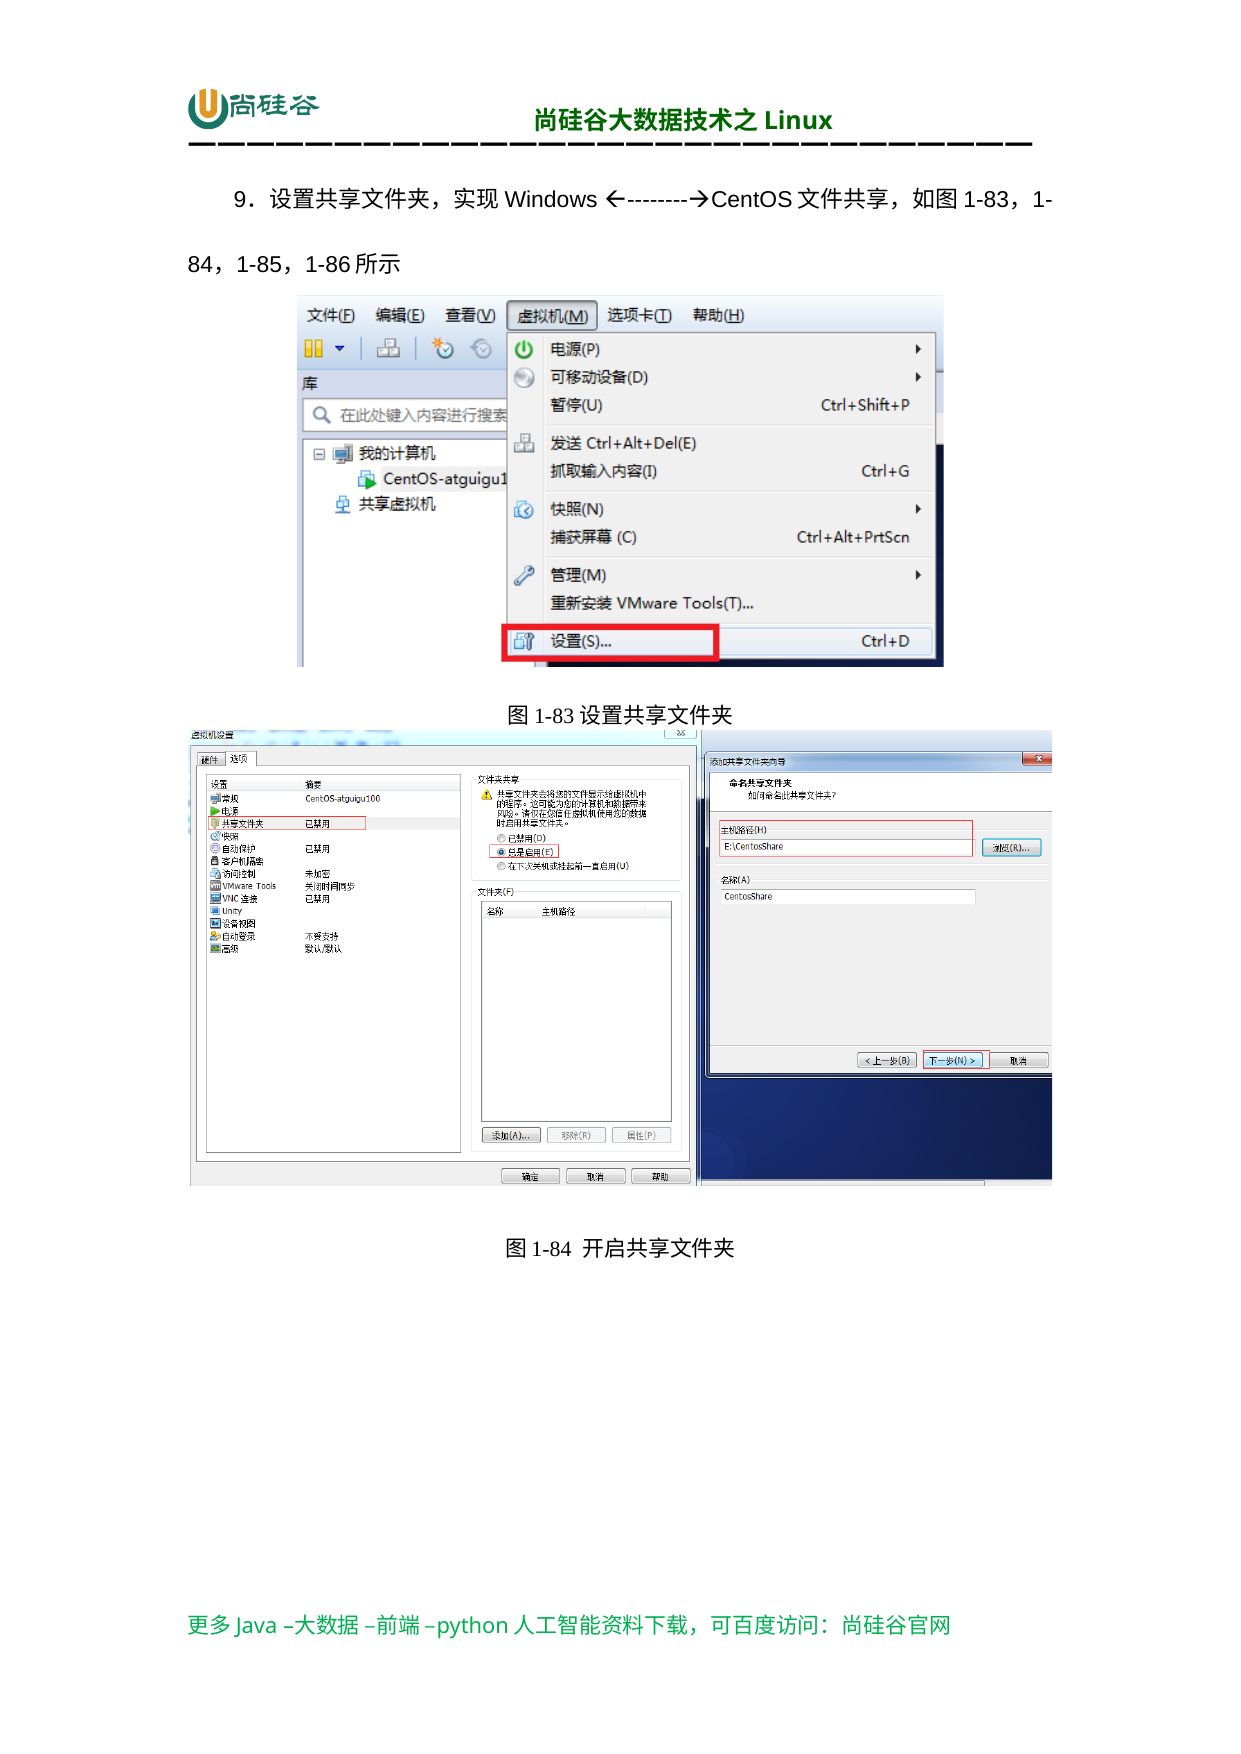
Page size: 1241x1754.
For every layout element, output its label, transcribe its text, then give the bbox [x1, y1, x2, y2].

text 9．设置共享文件夹，实现Windows --------CentOS文件共享，如图1-83，1-84，1-85，1-86所示 [187, 165, 1053, 295]
picture [188, 730, 1053, 1186]
picture [187, 88, 321, 130]
text 图1-83 设置共享文件夹 [187, 697, 1053, 730]
text 图1-84 开启共享文件夹 [187, 1230, 1053, 1263]
picture [296, 295, 944, 667]
